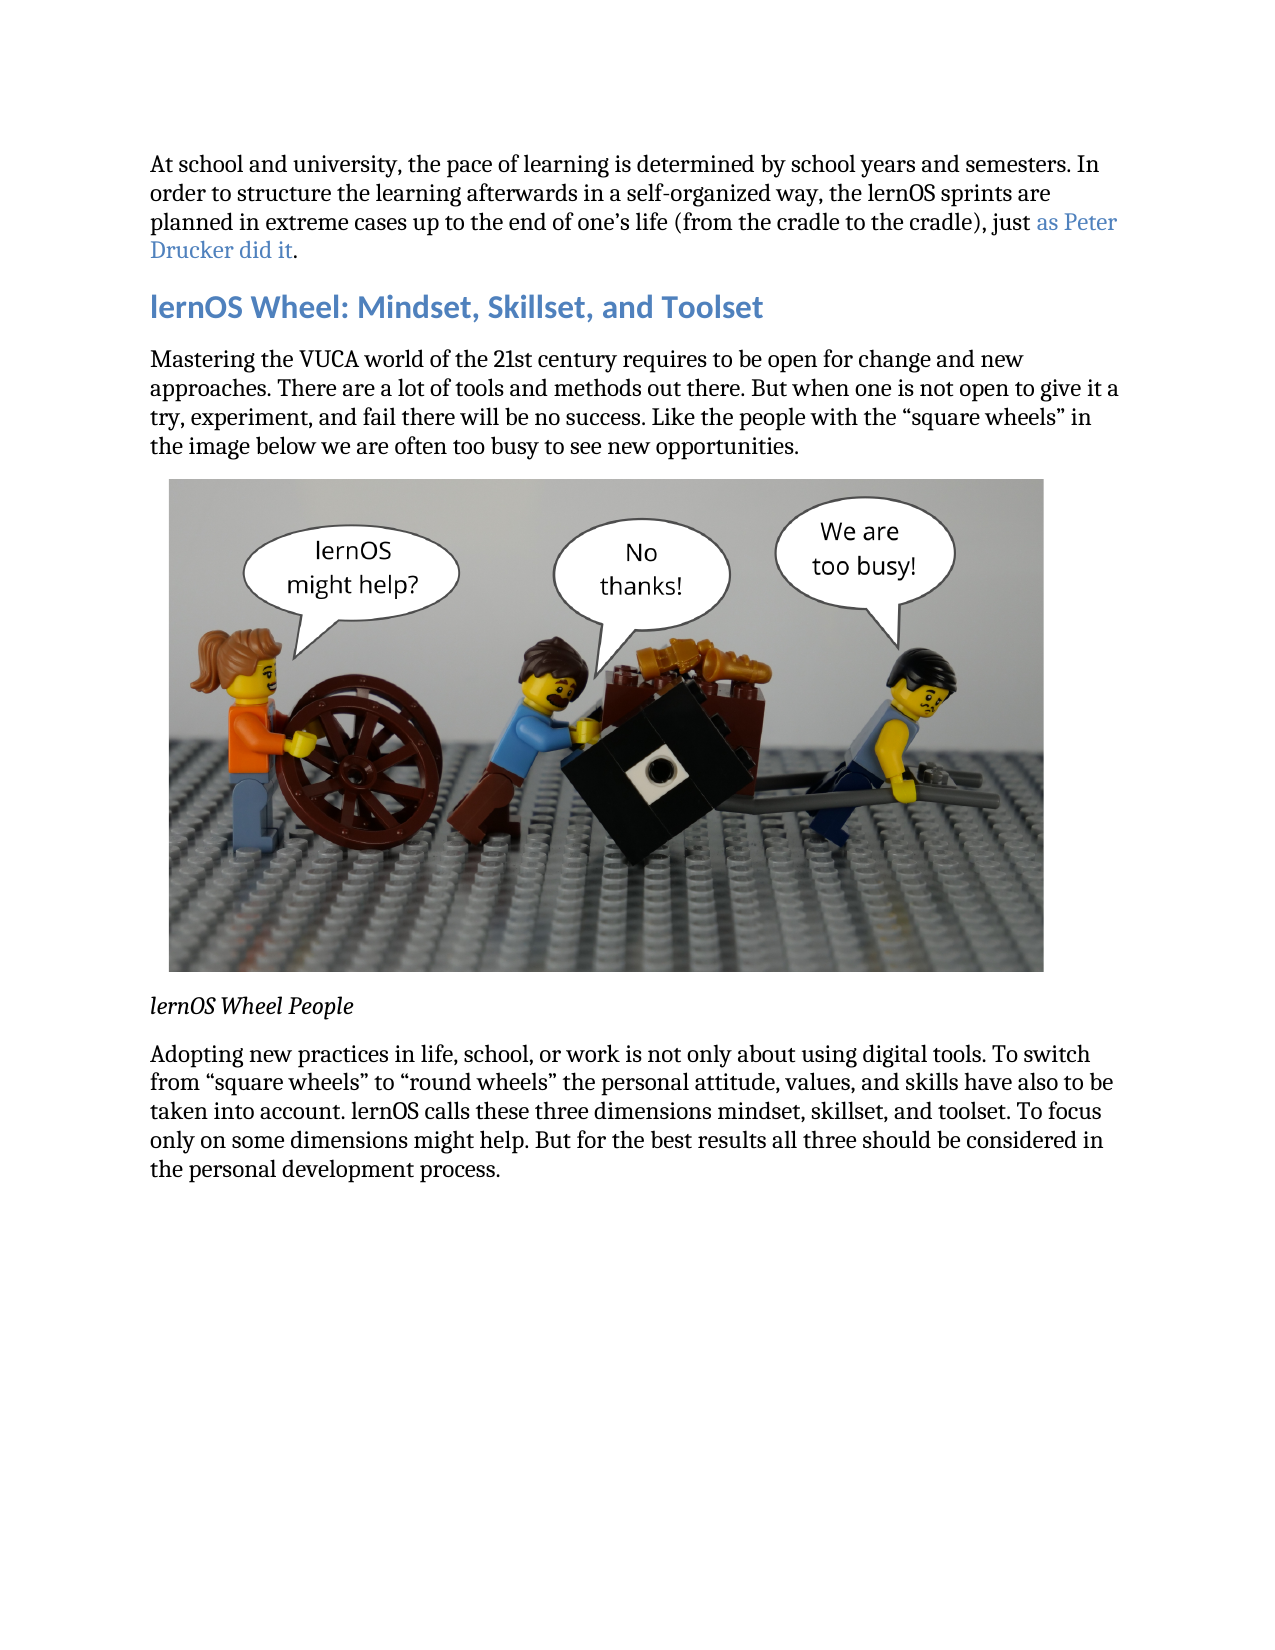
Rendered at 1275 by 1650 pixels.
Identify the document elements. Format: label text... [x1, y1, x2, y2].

text Mastering the VUCA world of the 21st century requires to be open for change and new approaches. There are a lot of tools and methods out there. But when one is not open to give it a try, experiment, and fail there will be no success. Like the people with the “square wheels” in the image below we are often too busy to see new opportunities. [150, 345, 1125, 460]
text lernOS Wheel People [150, 992, 1125, 1021]
text Adopting new practices in life, school, or work is not only about using digital tools. To switch from “square wheels” to “round wheels” the personal attitude, values, and skills have also to be taken into account. lernOS calls these three dimensions mindset, skillset, and toolset. To focus only on some dimensions might help. But for the best results all three should be considered in the personal development process. [150, 1039, 1125, 1183]
picture [168, 479, 1044, 972]
text At school and university, the pace of learning is determined by school years and semesters. In order to structure the learning afterwards in a self-organized way, the lernOS sprints are planned in extreme cases up to the end of one’s life (from the cradle to the cradle), just as Peter Drucker did it. [150, 150, 1125, 265]
subtitle lernOS Wheel: Mindset, Skillset, and Toolset [150, 286, 1125, 327]
